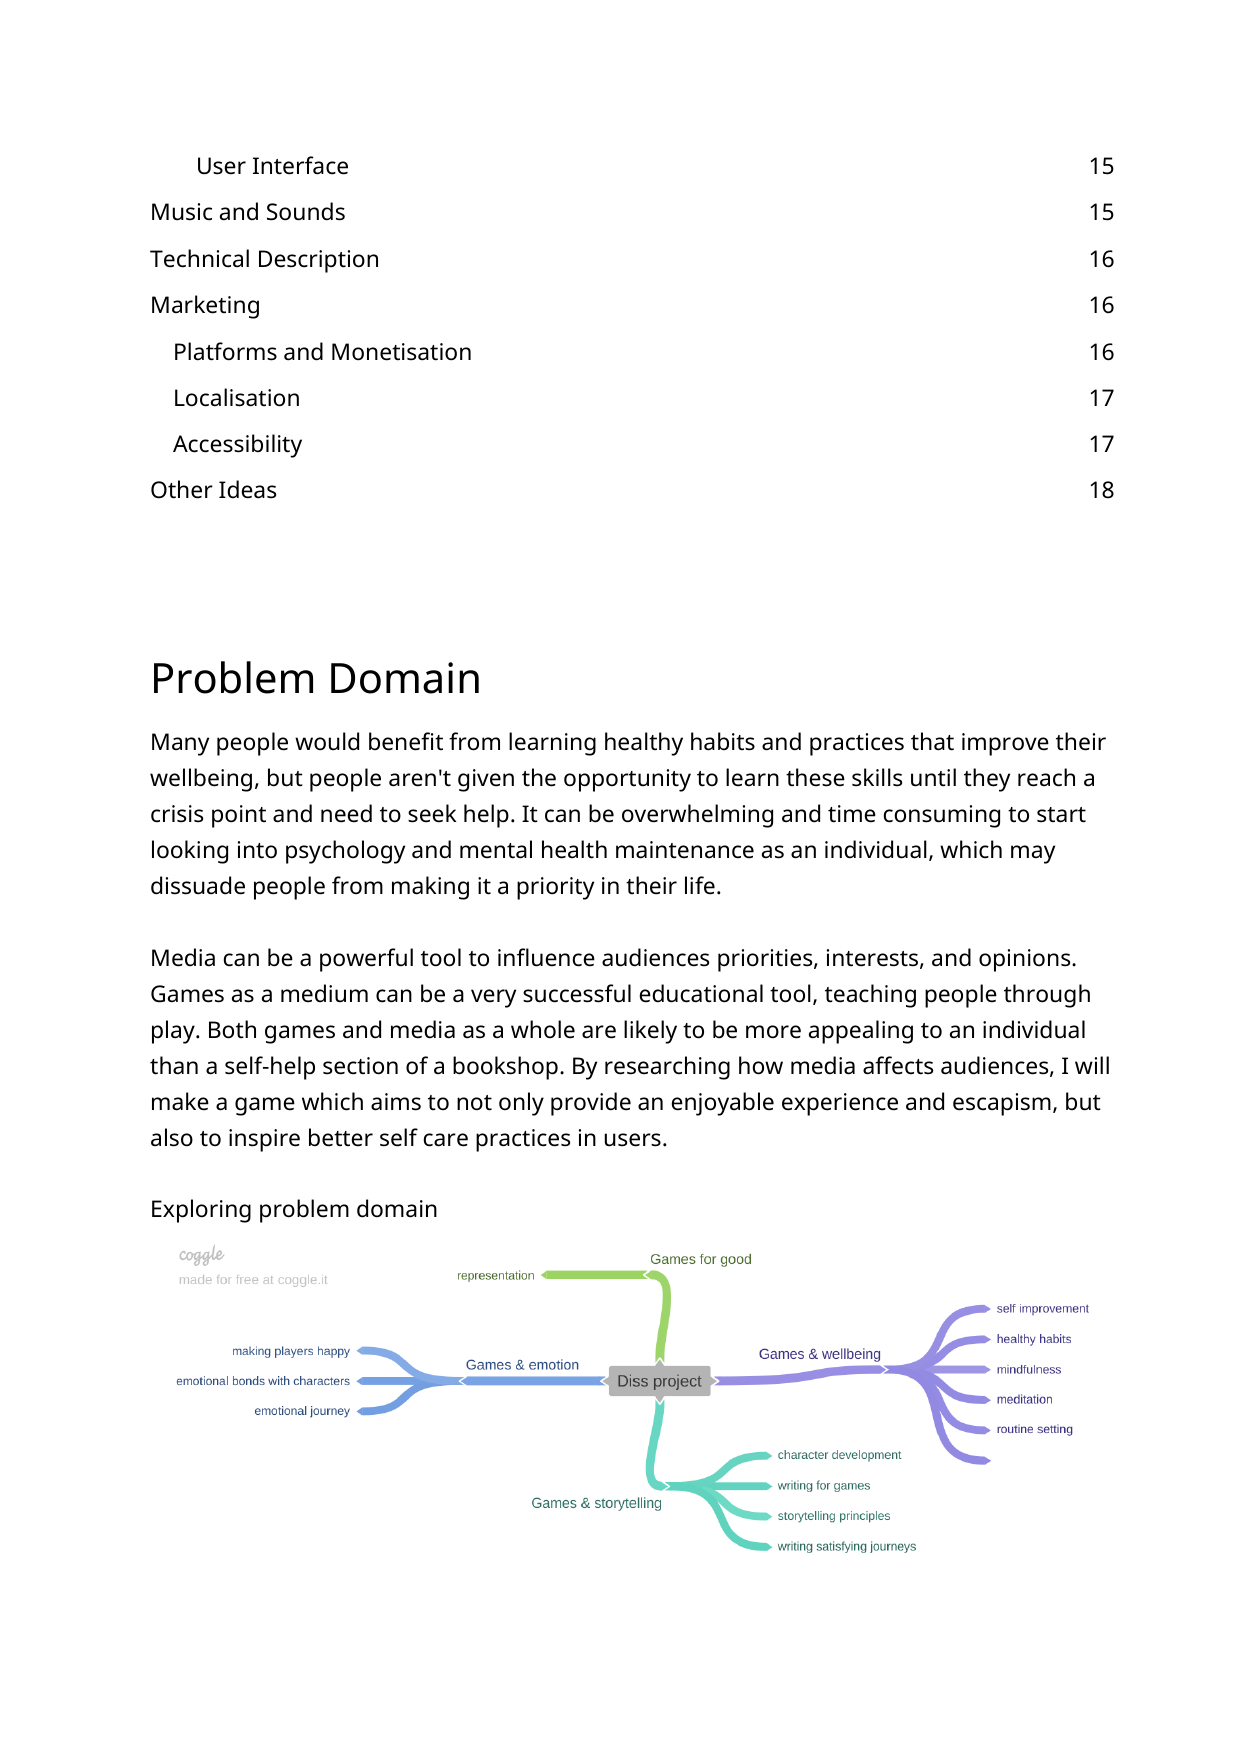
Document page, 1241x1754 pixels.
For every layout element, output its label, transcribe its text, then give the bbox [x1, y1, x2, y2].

text Exploring problem domain [150, 1193, 1115, 1224]
picture [150, 1229, 1116, 1586]
text Many people would benefit from learning healthy habits and practices that improve their wellbeing, but people aren't given the opportunity to learn these skills until they reach a crisis point and need to seek help. It can be overwhelming and time consuming to start looking into psychology and mental health maintenance as an individual, which may dissuade people from making it a priority in their life. [150, 726, 1115, 901]
text Media can be a powerful tool to influence audiences priorities, interests, and opinions. Games as a medium can be a very successful educational tool, teaching people through play. Both games and media as a whole are likely to be more appealing to an individual than a self-help section of a bookshop. By researching how media affects audiences, I will make a game which aims to not only provide an enjoyable experience and escapism, but also to inspire better self care practices in users. [150, 942, 1115, 1153]
subtitle Problem Domain [150, 648, 1115, 705]
